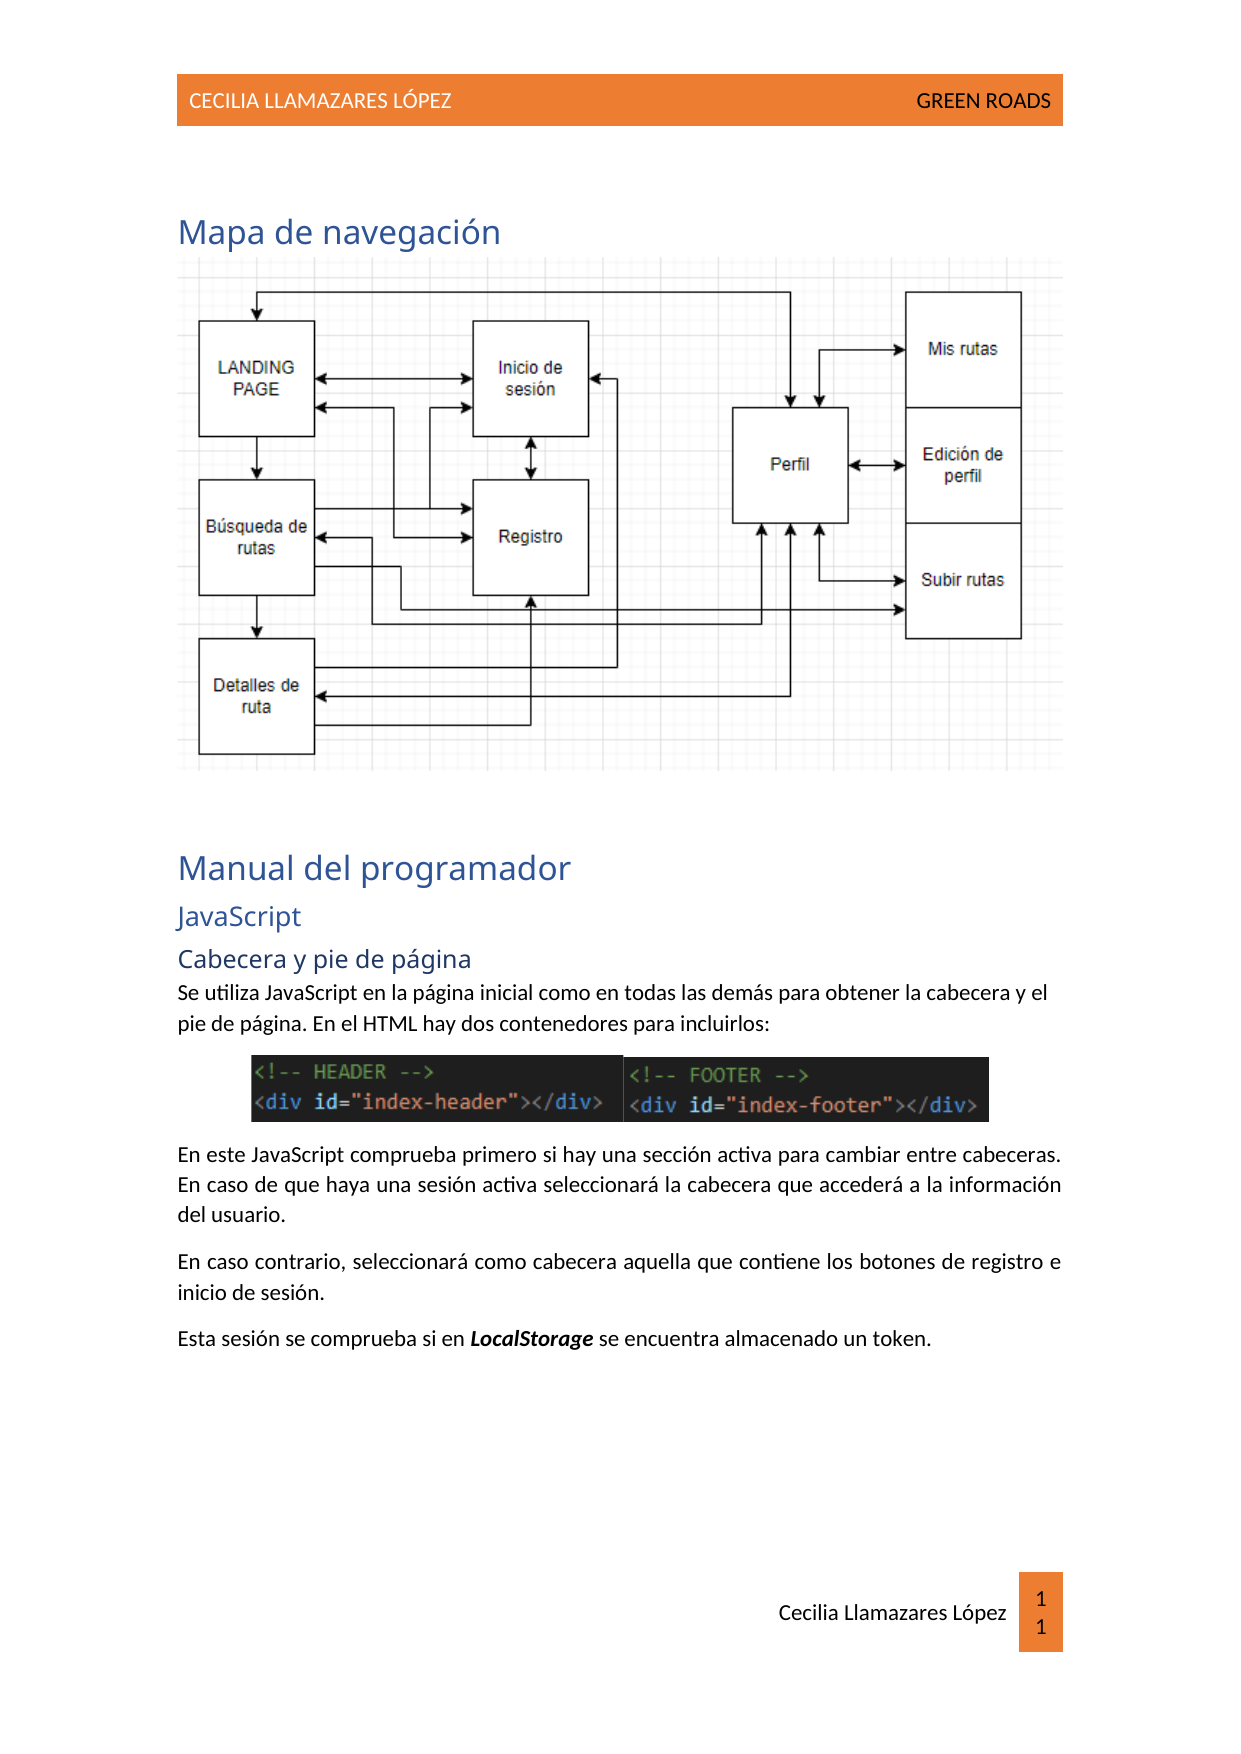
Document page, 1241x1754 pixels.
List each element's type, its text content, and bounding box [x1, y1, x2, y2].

picture [251, 1055, 989, 1122]
subtitle Manual del programador [177, 845, 1063, 890]
text En este JavaScript comprueba primero si hay una sección activa para cambiar entre cabeceras. En caso de que haya una sesión activa seleccionará la cabecera que accederá a la información del usuario. [177, 1140, 1063, 1228]
text Esta sesión se comprueba si en LocalStorage se encuentra almacenado un token. [177, 1324, 1063, 1352]
subtitle Mapa de navegación [177, 209, 1063, 254]
subtitle Cabecera y pie de página [177, 942, 1063, 976]
subtitle JavaScript [177, 898, 1063, 935]
picture [177, 257, 1063, 771]
text Se utiliza JavaScript en la página inicial como en todas las demás para obtener la cabecera y el pie de página. En el HTML hay dos contenedores para incluirlos: [177, 978, 1063, 1037]
text En caso contrario, seleccionará como cabecera aquella que contiene los botones de registro e inicio de sesión. [177, 1247, 1063, 1306]
